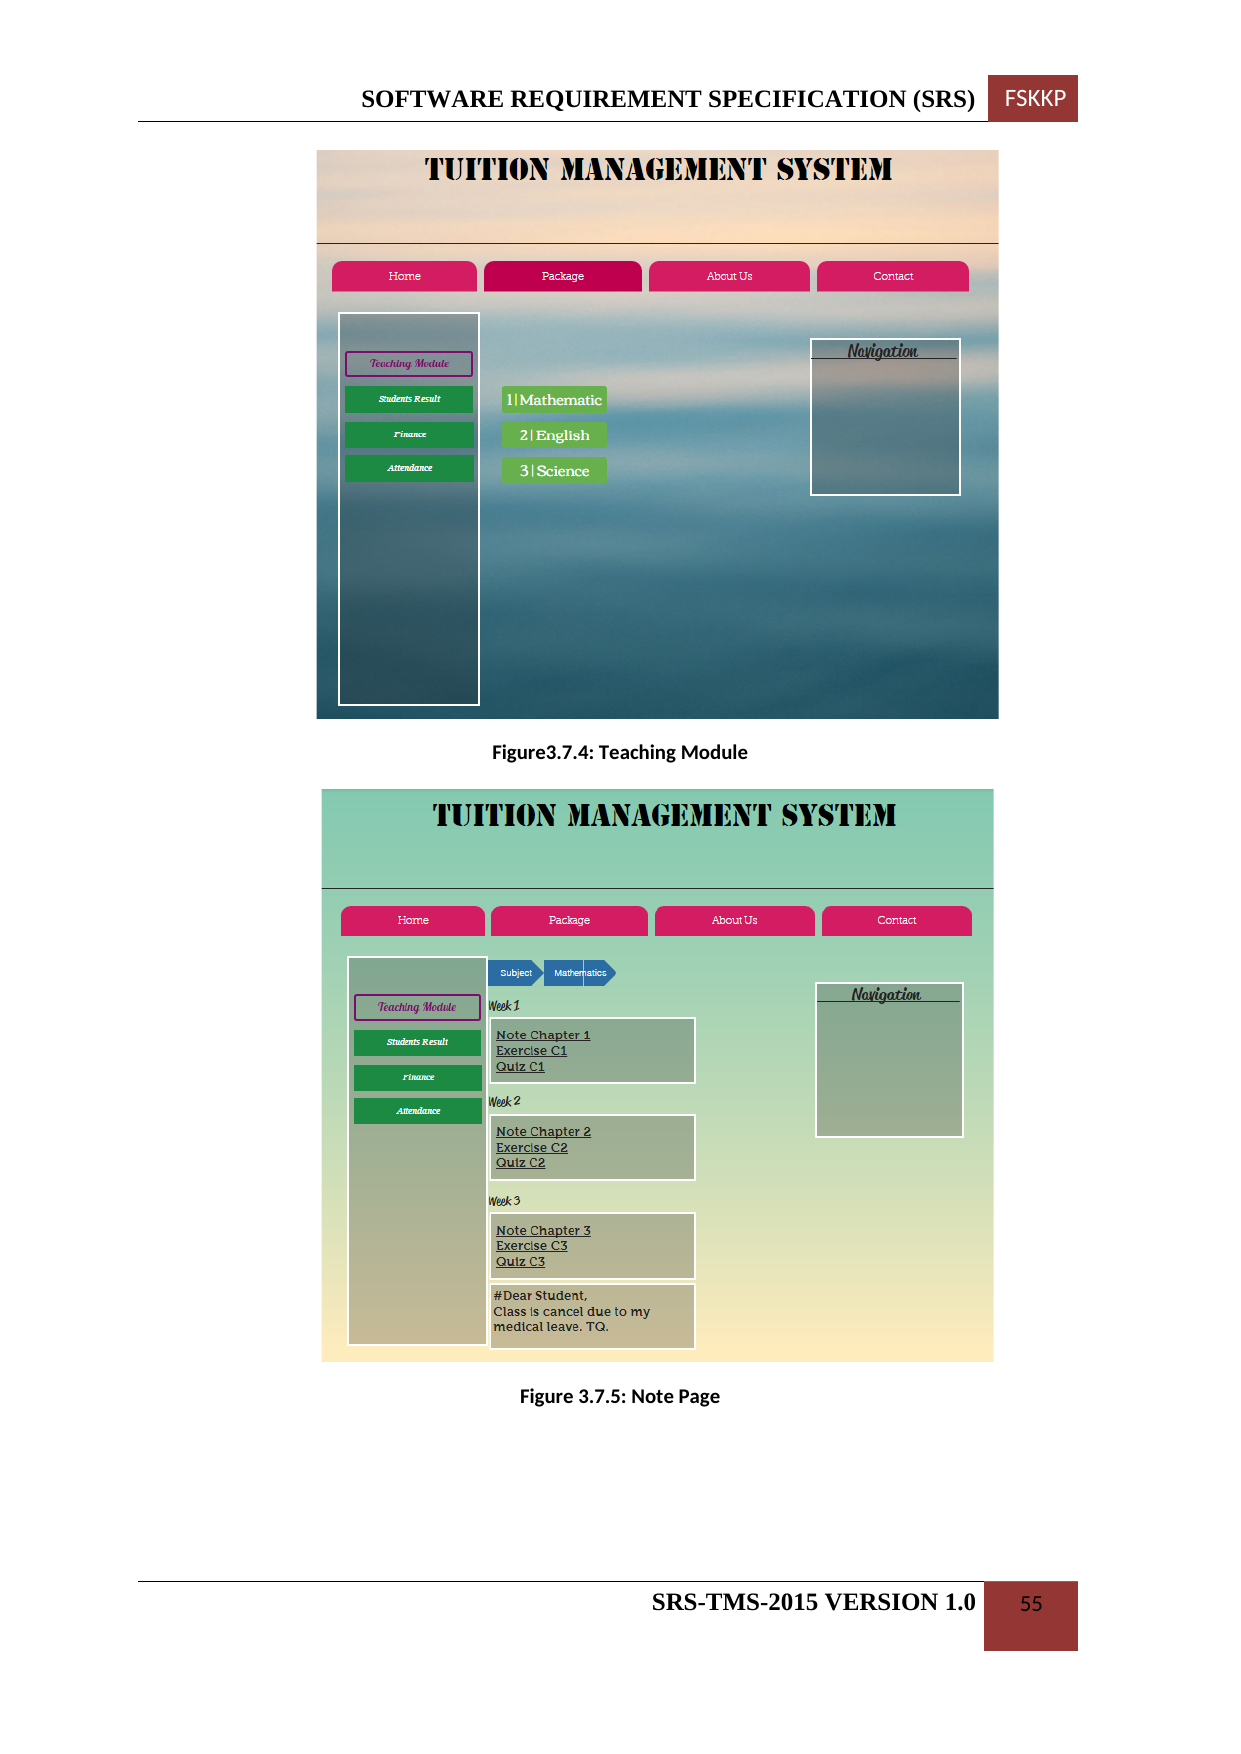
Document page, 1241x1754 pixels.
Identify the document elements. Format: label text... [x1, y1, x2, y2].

picture [316, 150, 999, 719]
picture [321, 789, 994, 1362]
text Figure 3.7.5: Note Page [150, 1383, 1090, 1408]
text Figure3.7.4: Teaching Module [150, 739, 1090, 765]
